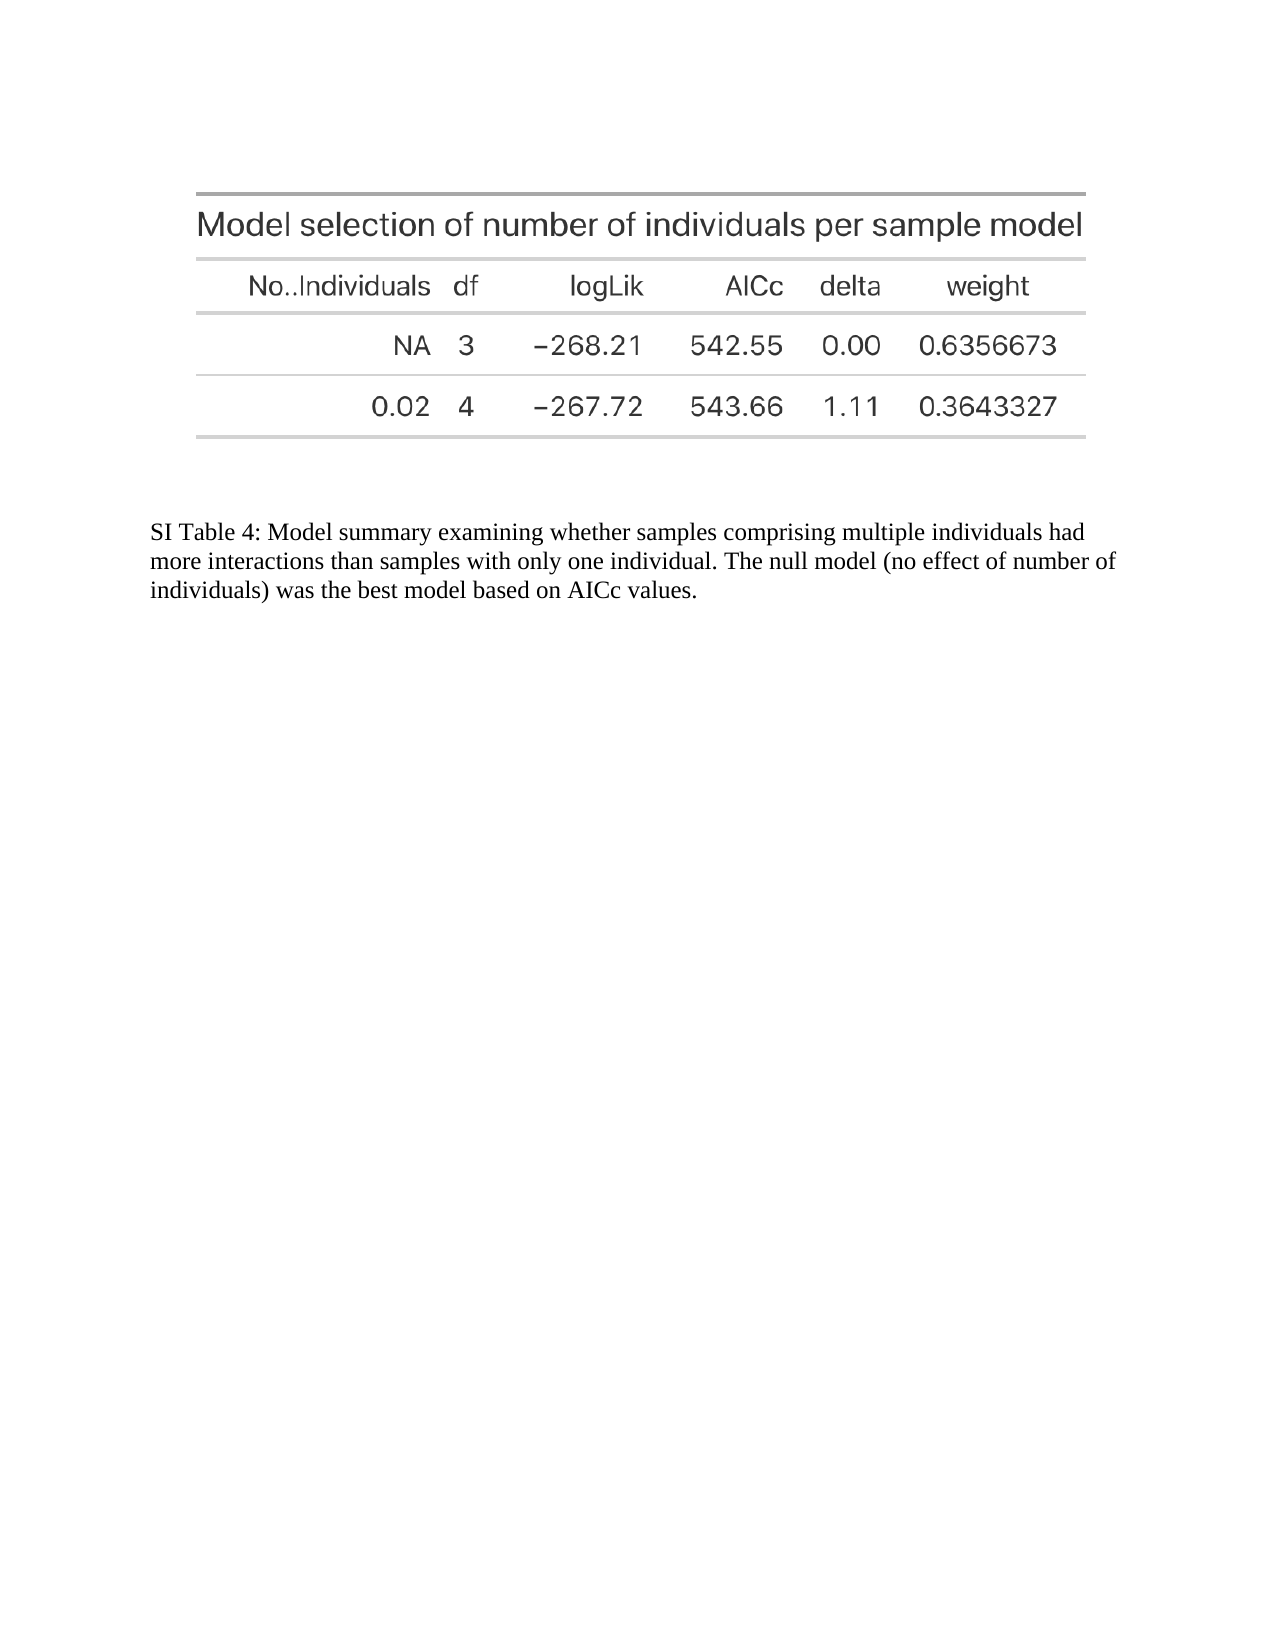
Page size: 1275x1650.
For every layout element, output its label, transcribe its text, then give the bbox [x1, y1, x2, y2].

picture [150, 178, 1125, 460]
text SI Table 4: Model summary examining whether samples comprising multiple individuals had more interactions than samples with only one individual. The null model (no effect of number of individuals) was the best model based on AICc values. [150, 517, 1125, 603]
